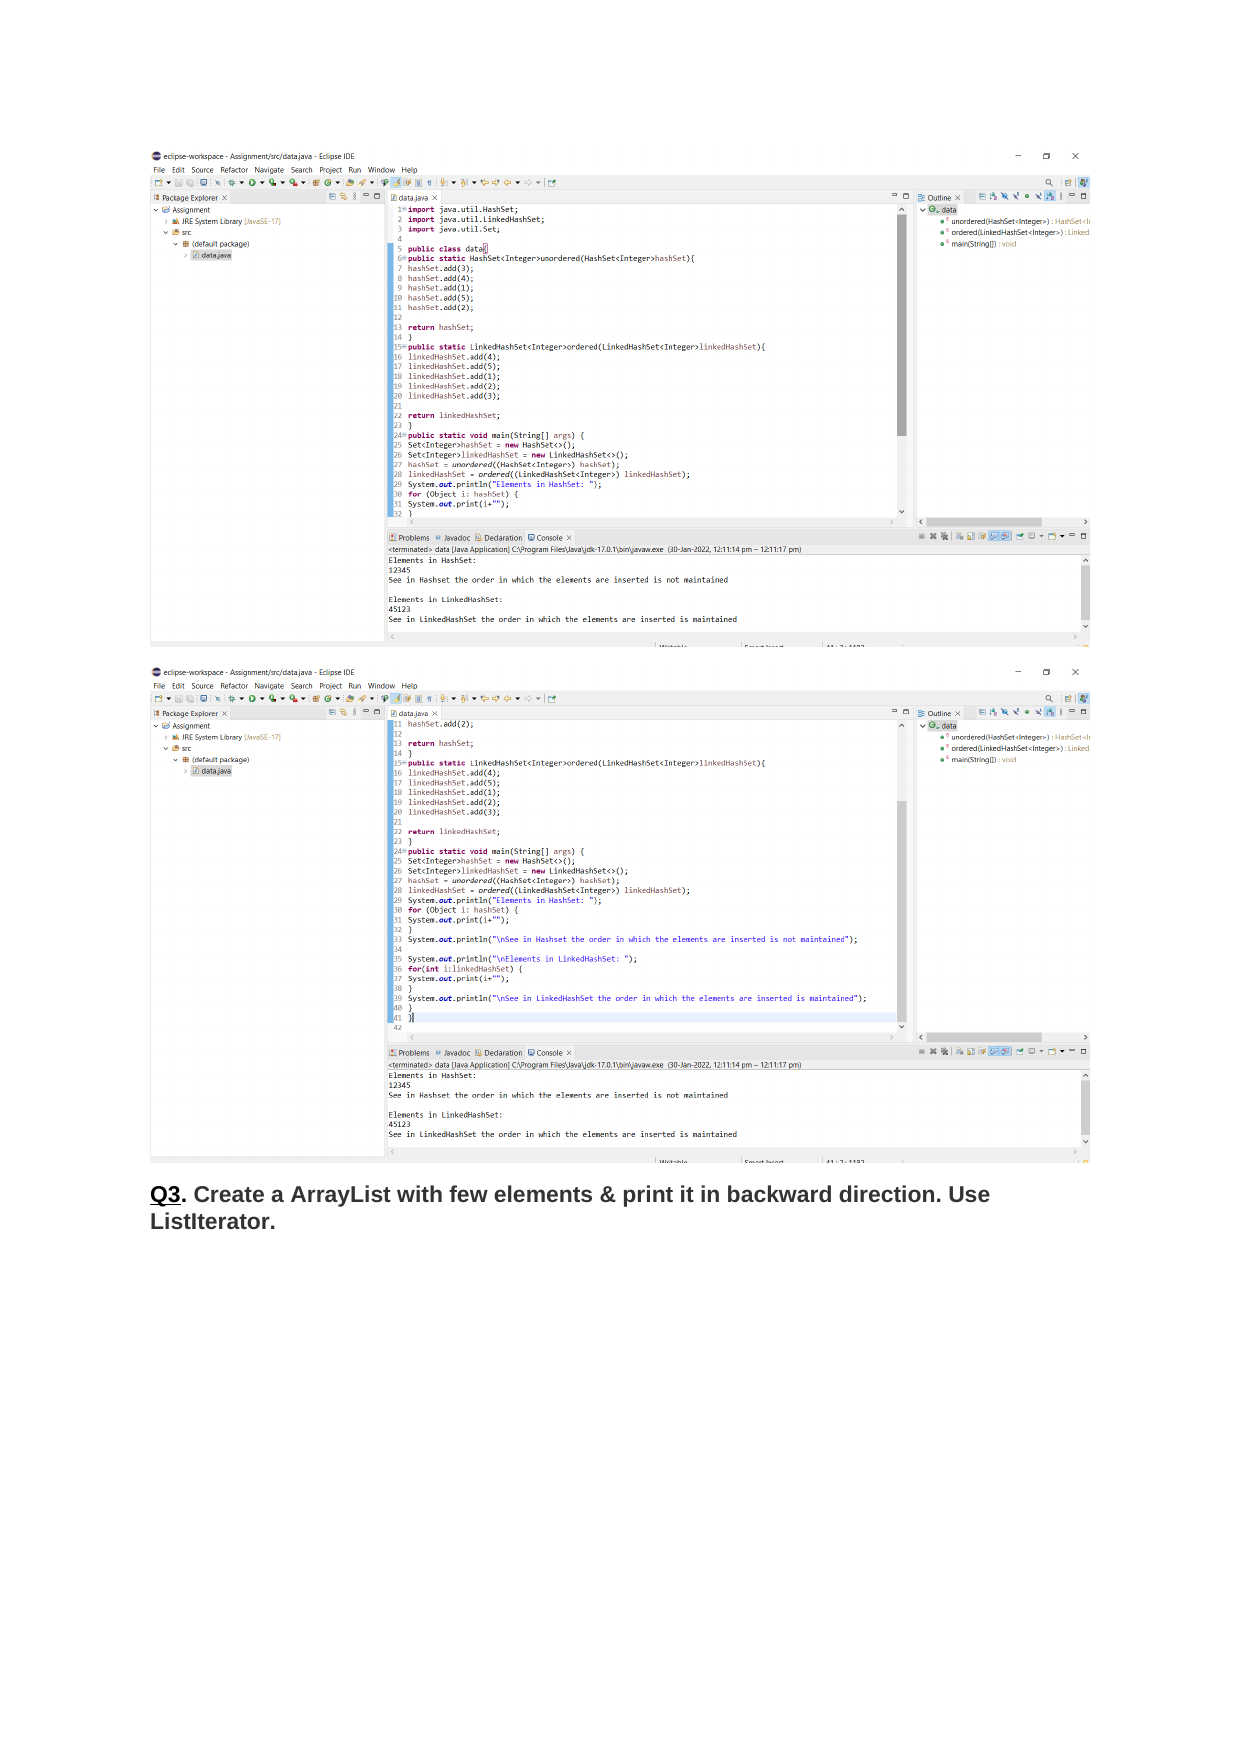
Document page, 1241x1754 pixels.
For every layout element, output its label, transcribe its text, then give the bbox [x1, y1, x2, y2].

picture [150, 665, 1091, 1163]
picture [150, 150, 1091, 647]
text Q3. Create a ArrayList with few elements & print it in backward direction. Use ListIterator. [150, 1181, 1090, 1234]
